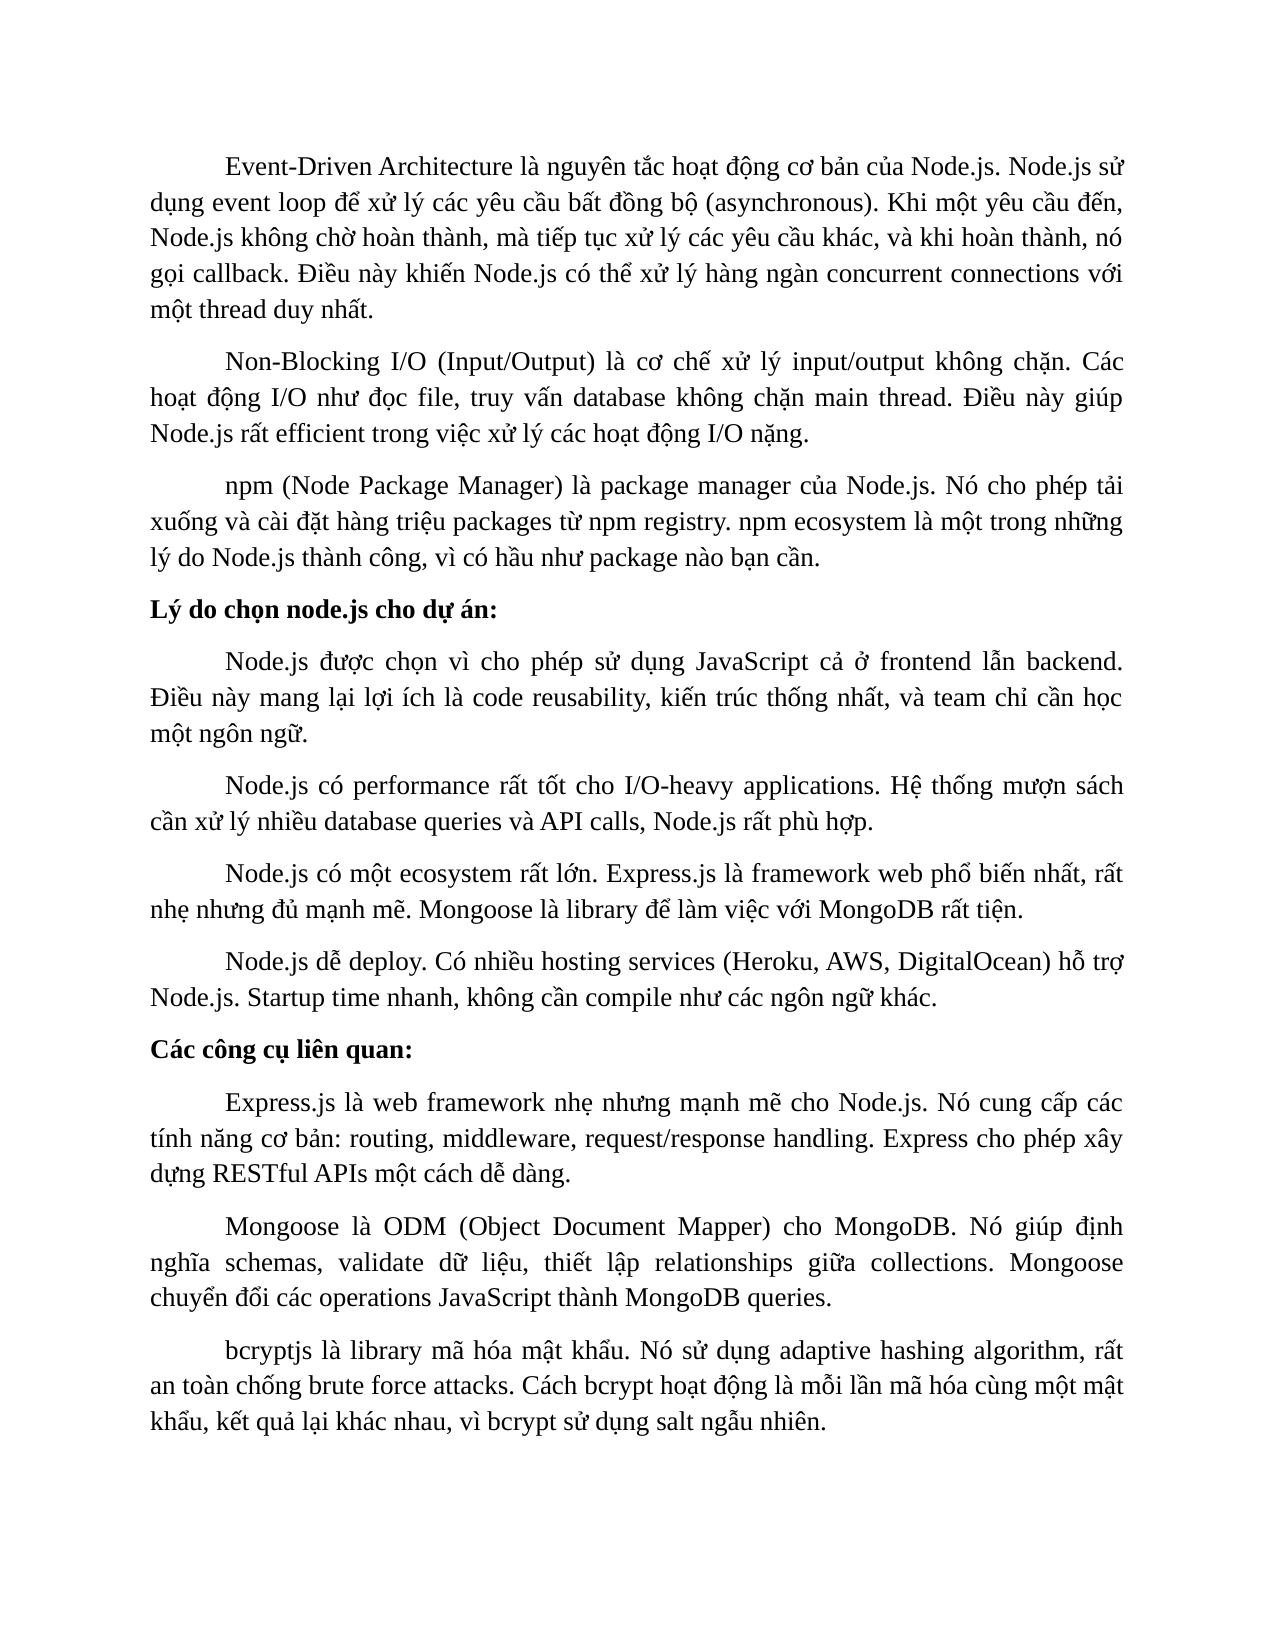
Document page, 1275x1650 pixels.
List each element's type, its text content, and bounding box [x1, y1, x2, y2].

text Event-Driven Architecture là nguyên tắc hoạt động cơ bản của Node.js. Node.js sử dụng event loop để xử lý các yêu cầu bất đồng bộ (asynchronous). Khi một yêu cầu đến, Node.js không chờ hoàn thành, mà tiếp tục xử lý các yêu cầu khác, và khi hoàn thành, nó gọi callback. Điều này khiến Node.js có thể xử lý hàng ngàn concurrent connections với một thread duy nhất. [150, 150, 1125, 324]
text npm (Node Package Manager) là package manager của Node.js. Nó cho phép tải xuống và cài đặt hàng triệu packages từ npm registry. npm ecosystem là một trong những lý do Node.js thành công, vì có hầu như package nào bạn cần. [150, 469, 1125, 572]
text Mongoose là ODM (Object Document Mapper) cho MongoDB. Nó giúp định nghĩa schemas, validate dữ liệu, thiết lập relationships giữa collections. Mongoose chuyển đổi các operations JavaScript thành MongoDB queries. [150, 1210, 1125, 1312]
text Node.js dễ deploy. Có nhiều hosting services (Heroku, AWS, DigitalOcean) hỗ trợ Node.js. Startup time nhanh, không cần compile như các ngôn ngữ khác. [150, 946, 1125, 1012]
text Lý do chọn node.js cho dự án: [150, 593, 1125, 624]
text Các công cụ liên quan: [150, 1034, 1125, 1065]
text Node.js có performance rất tốt cho I/O-heavy applications. Hệ thống mượn sách cần xử lý nhiều database queries và API calls, Node.js rất phù hợp. [150, 769, 1125, 836]
text Node.js được chọn vì cho phép sử dụng JavaScript cả ở frontend lẫn backend. Điều này mang lại lợi ích là code reusability, kiến trúc thống nhất, và team chỉ cần học một ngôn ngữ. [150, 645, 1125, 748]
text Express.js là web framework nhẹ nhưng mạnh mẽ cho Node.js. Nó cung cấp các tính năng cơ bản: routing, middleware, request/response handling. Express cho phép xây dựng RESTful APIs một cách dễ dàng. [150, 1086, 1125, 1189]
text Non-Blocking I/O (Input/Output) là cơ chế xử lý input/output không chặn. Các hoạt động I/O như đọc file, truy vấn database không chặn main thread. Điều này giúp Node.js rất efficient trong việc xử lý các hoạt động I/O nặng. [150, 345, 1125, 448]
text Node.js có một ecosystem rất lớn. Express.js là framework web phổ biến nhất, rất nhẹ nhưng đủ mạnh mẽ. Mongoose là library để làm việc với MongoDB rất tiện. [150, 857, 1125, 924]
text bcryptjs là library mã hóa mật khẩu. Nó sử dụng adaptive hashing algorithm, rất an toàn chống brute force attacks. Cách bcrypt hoạt động là mỗi lần mã hóa cùng một mật khẩu, kết quả lại khác nhau, vì bcrypt sử dụng salt ngẫu nhiên. [150, 1334, 1125, 1436]
